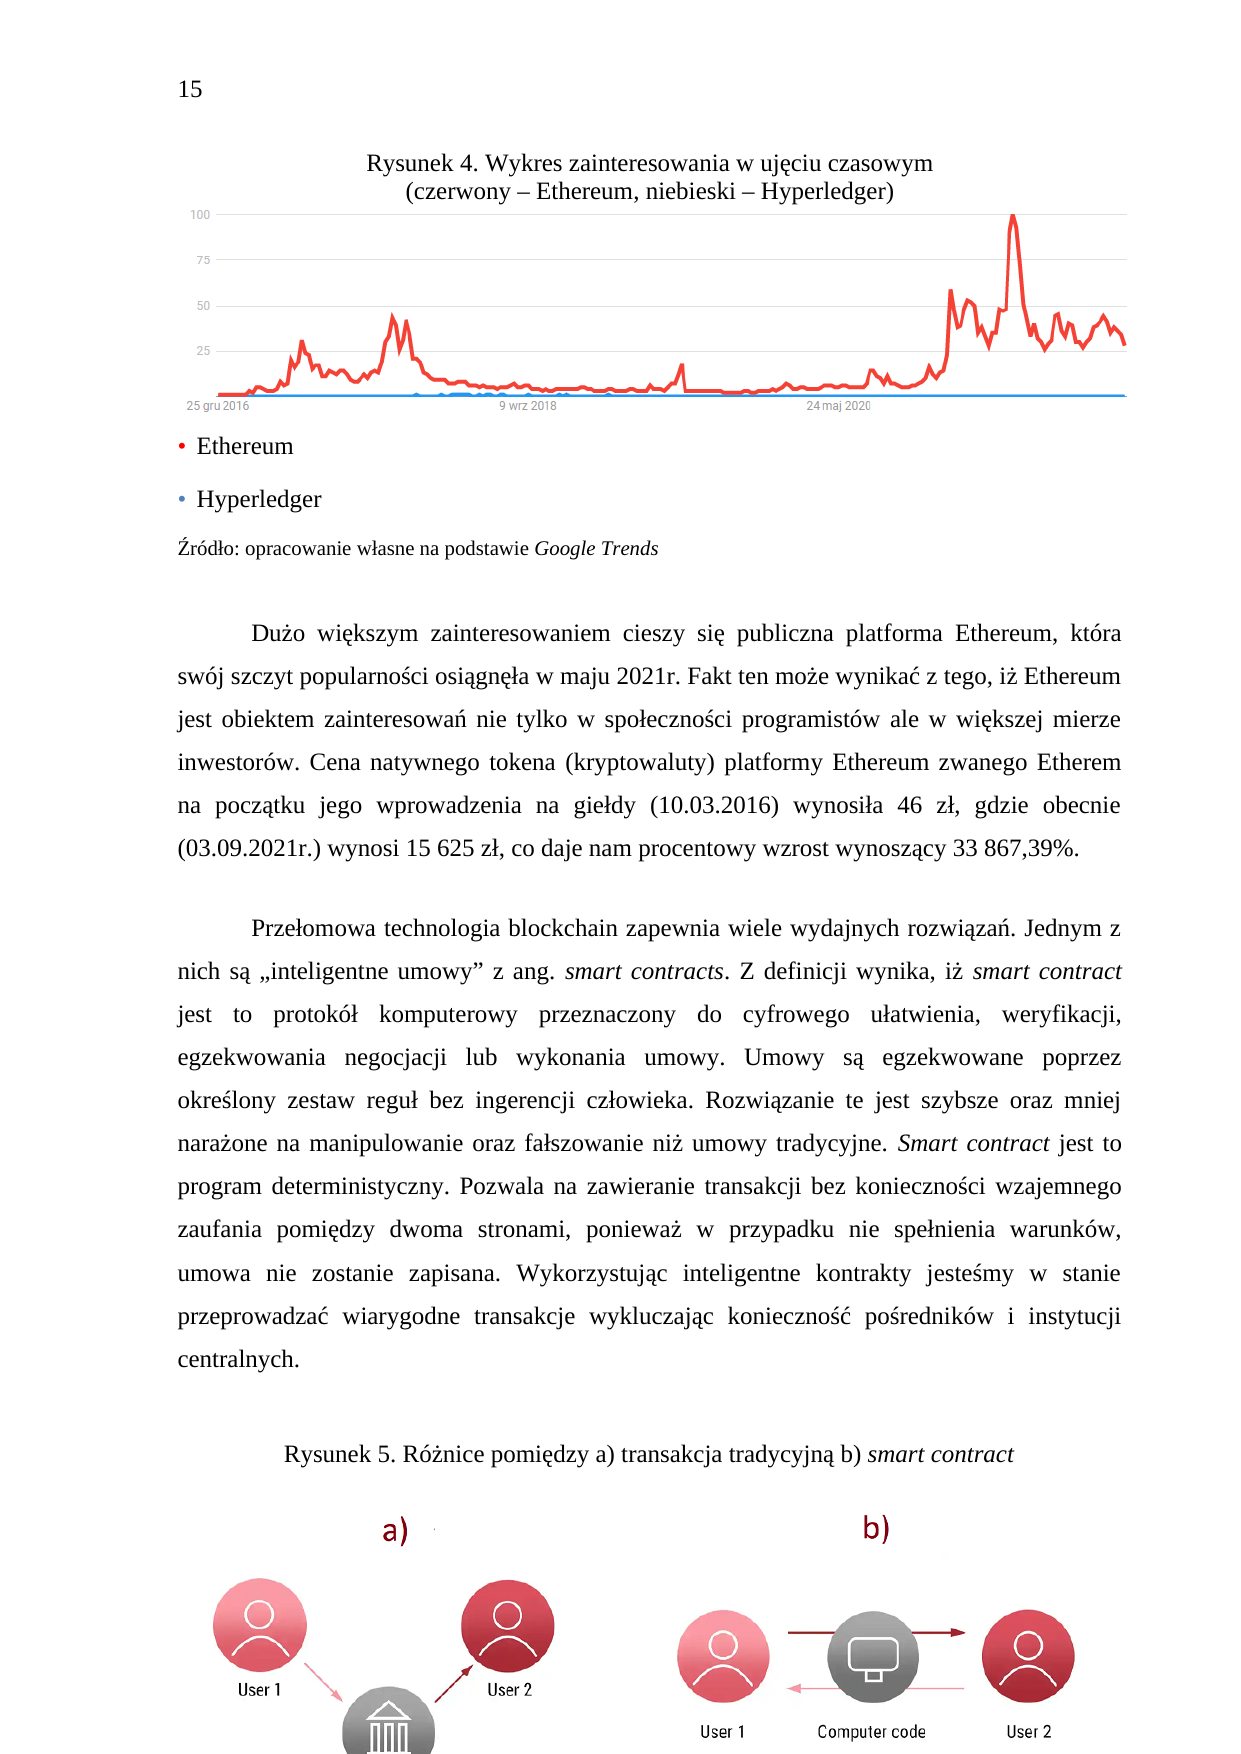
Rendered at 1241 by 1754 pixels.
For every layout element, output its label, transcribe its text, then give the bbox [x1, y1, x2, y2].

text Przełomowa technologia blockchain zapewnia wiele wydajnych rozwiązań. Jednym z nich są „inteligentne umowy” z ang. smart contracts. Z definicji wynika, iż smart contract jest to protokół komputerowy przeznaczony do cyfrowego ułatwienia, weryfikacji, egzekwowania negocjacji lub wykonania umowy. Umowy są egzekwowane poprzez określony zestaw reguł bez ingerencji człowieka. Rozwiązanie te jest szybsze oraz mniej narażone na manipulowanie oraz fałszowanie niż umowy tradycyjne. Smart contract jest to program deterministyczny. Pozwala na zawieranie transakcji bez konieczności wzajemnego zaufania pomiędzy dwoma stronami, ponieważ w przypadku nie spełnienia warunków, umowa nie zostanie zapisana. Wykorzystując inteligentne kontrakty jesteśmy w stanie przeprowadzać wiarygodne transakcje wykluczając konieczność pośredników i instytucji centralnych. [177, 913, 1122, 1373]
picture [177, 1490, 1123, 1754]
text Źródło: opracowanie własne na podstawie Google Trends [177, 536, 1122, 603]
text • Ethereum [177, 431, 1122, 460]
text Dużo większym zainteresowaniem cieszy się publiczna platforma Ethereum, która swój szczyt popularności osiągnęła w maju 2021r. Fakt ten może wynikać z tego, iż Ethereum jest obiektem zainteresowań nie tylko w społeczności programistów ale w większej mierze inwestorów. Cena natywnego tokena (kryptowaluty) platformy Ethereum zwanego Etherem na początku jego wprowadzenia na giełdy (10.03.2016) wynosiła 46 zł, gdzie obecnie (03.09.2021r.) wynosi 15 625 zł, co daje nam procentowy wzrost wynoszący 33 867,39%. [177, 618, 1122, 862]
text • Hyperledger [177, 484, 1122, 512]
text Rysunek 4. Wykres zainteresowania w ujęciu czasowym (czerwony – Ethereum, niebieski – Hyperledger) [177, 148, 1122, 205]
picture [177, 205, 1146, 417]
